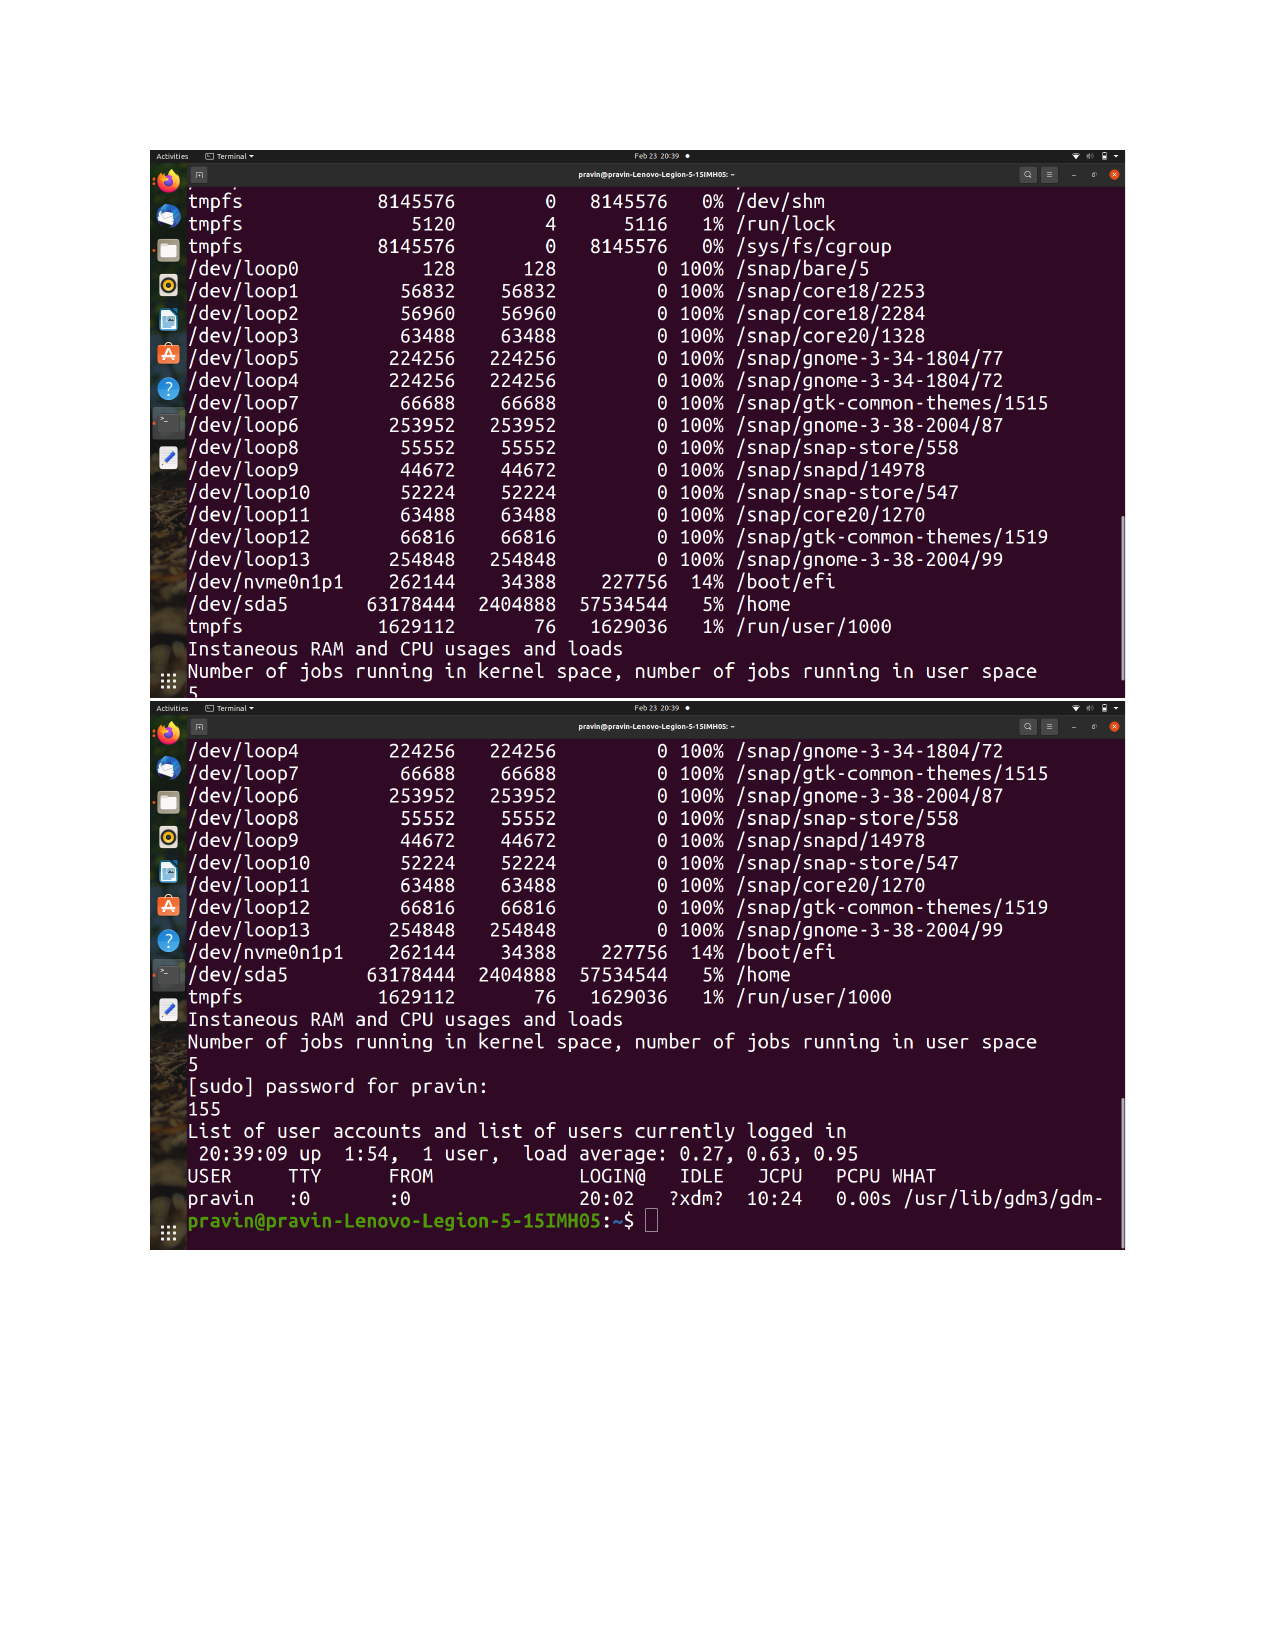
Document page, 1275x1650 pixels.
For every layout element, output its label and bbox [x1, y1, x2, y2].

picture [150, 701, 1125, 1250]
picture [150, 150, 1125, 698]
